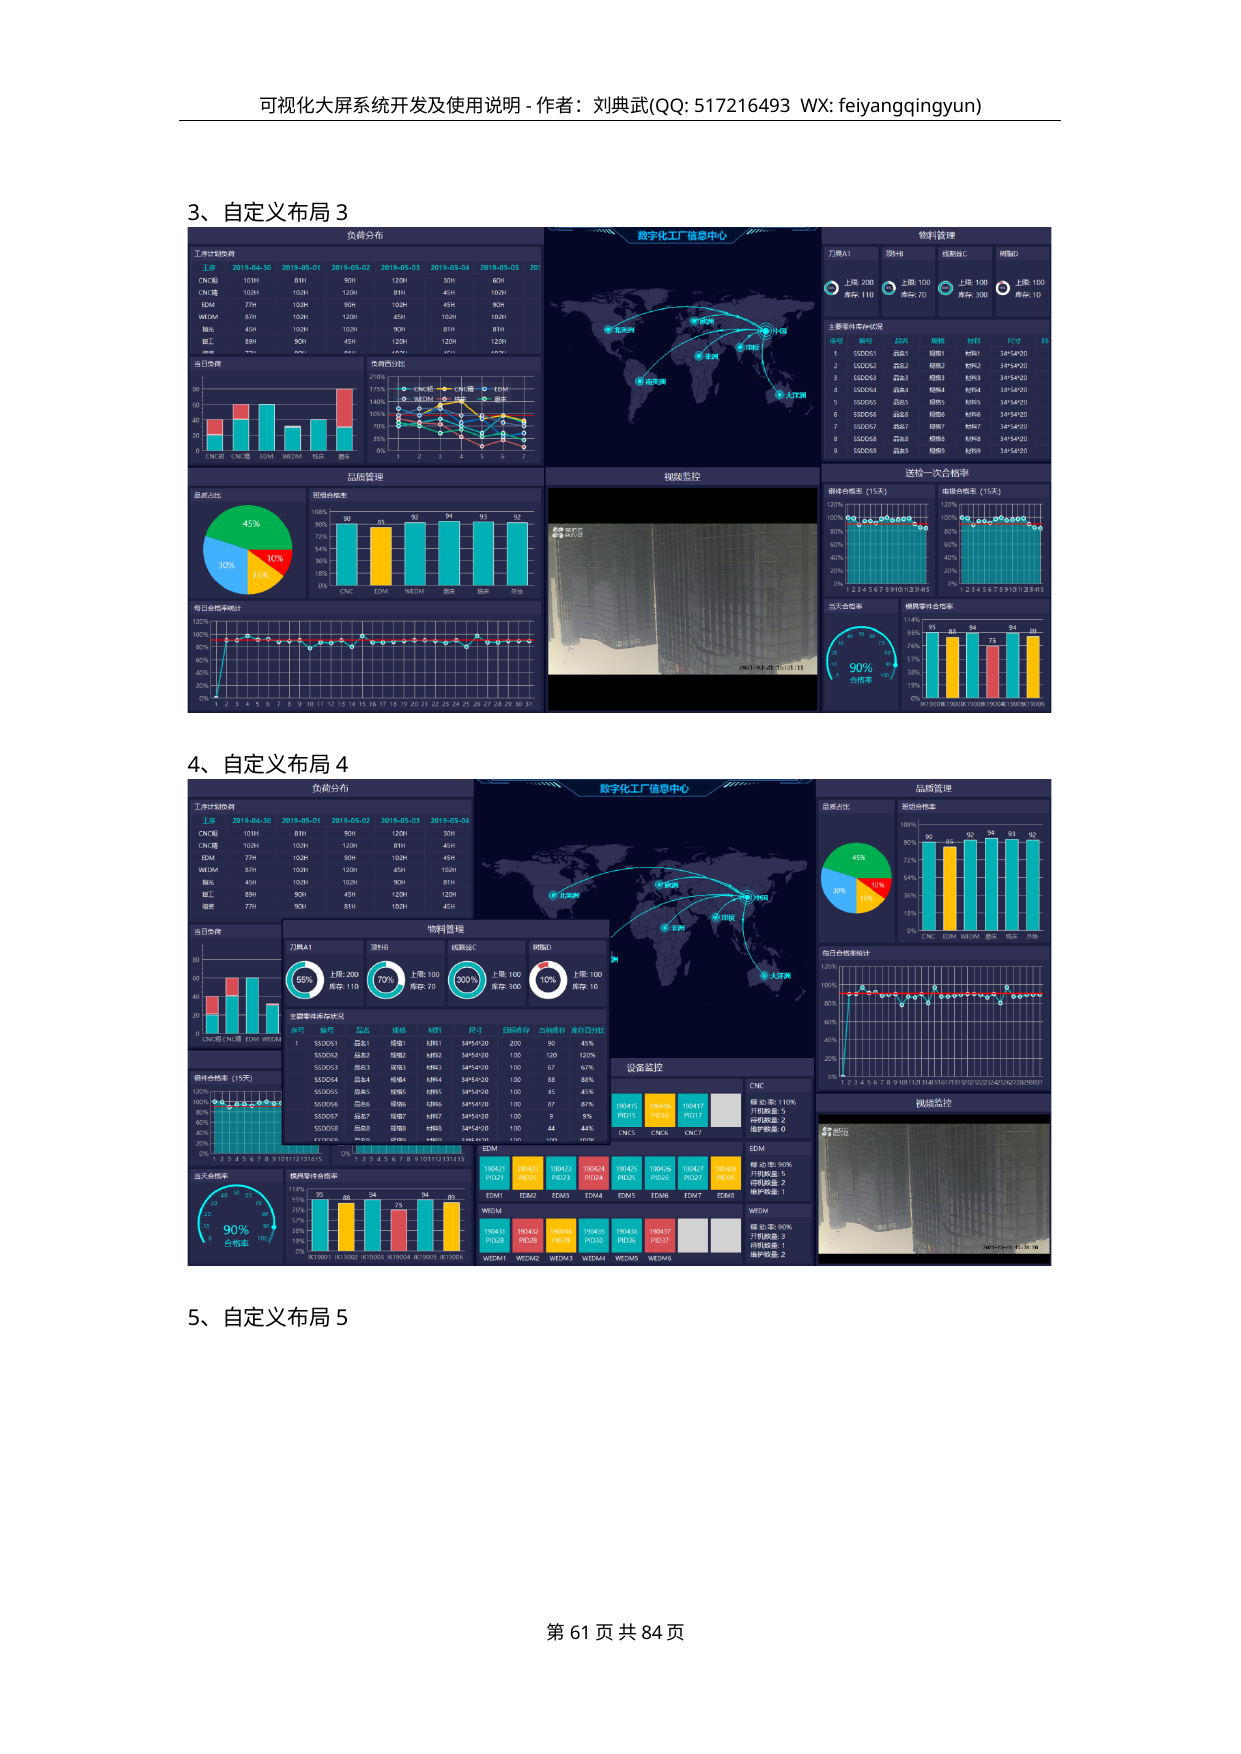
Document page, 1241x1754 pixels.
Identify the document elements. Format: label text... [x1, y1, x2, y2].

text 3、自定义布局3 [187, 194, 1053, 227]
text 5、自定义布局5 [187, 1299, 1053, 1332]
picture [187, 779, 1052, 1266]
picture [187, 227, 1052, 713]
text 4、自定义布局4 [187, 747, 1053, 779]
